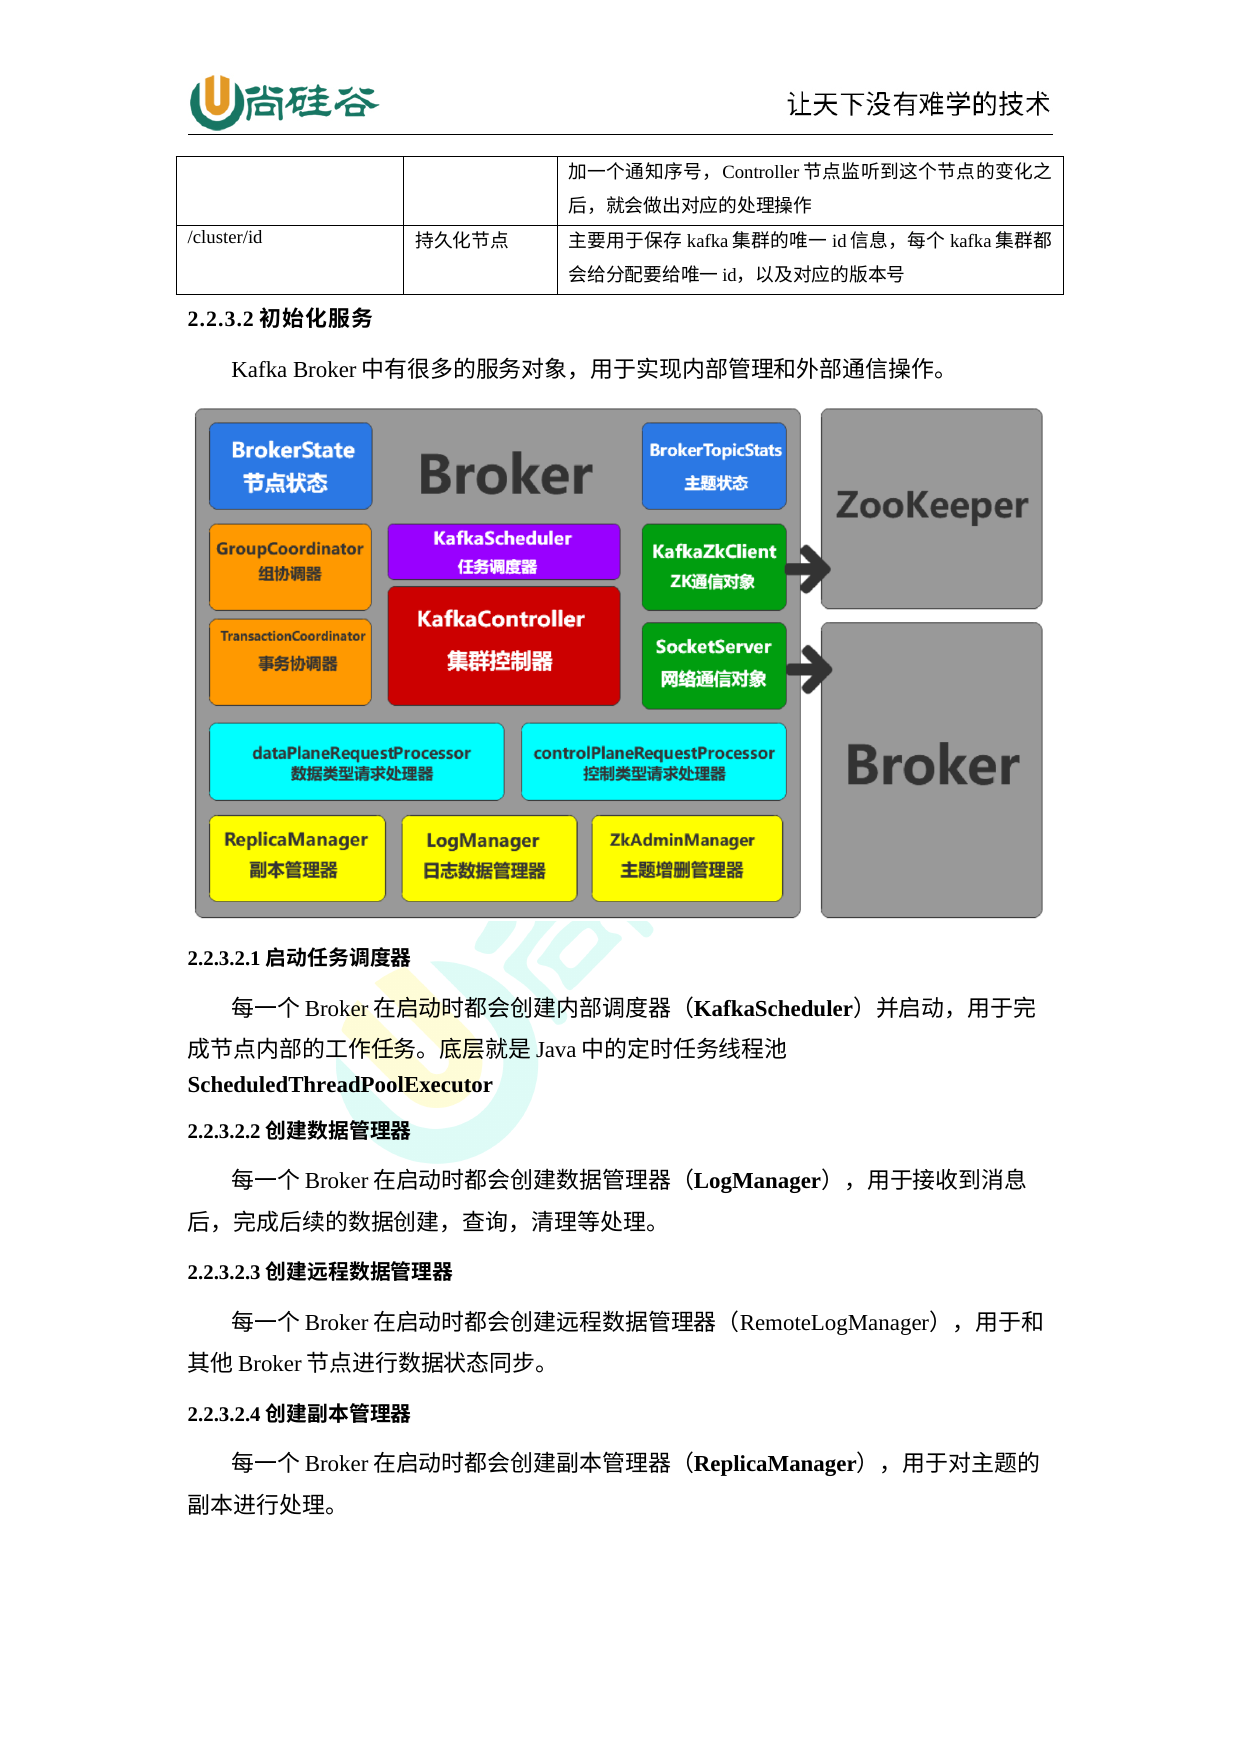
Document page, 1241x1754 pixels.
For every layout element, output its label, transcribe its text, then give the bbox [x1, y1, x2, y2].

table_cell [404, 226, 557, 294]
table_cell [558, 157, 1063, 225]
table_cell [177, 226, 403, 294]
text 每一个Broker在启动时都会创建内部调度器（KafkaScheduler）并启动，用于完成节点内部的工作任务。底层就是Java中的定时任务线程池ScheduledThreadPoolExecutor [187, 989, 1053, 1097]
text 每一个Broker在启动时都会创建副本管理器（ReplicaManager），用于对主题的副本进行处理。 [187, 1445, 1053, 1520]
text 每一个Broker在启动时都会创建远程数据管理器（RemoteLogManager），用于和其他Broker节点进行数据状态同步。 [187, 1304, 1053, 1378]
subtitle 2.2.3.2.2 创建数据管理器 [187, 1114, 1053, 1144]
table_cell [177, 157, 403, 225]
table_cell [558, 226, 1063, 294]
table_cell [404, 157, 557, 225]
picture [187, 73, 1053, 132]
subtitle 2.2.3.2初始化服务 [187, 301, 1053, 333]
subtitle 2.2.3.2.1 启动任务调度器 [187, 941, 1053, 972]
subtitle 2.2.3.2.3 创建远程数据管理器 [187, 1256, 1053, 1286]
subtitle 2.2.3.2.4 创建副本管理器 [187, 1397, 1053, 1427]
text 每一个Broker在启动时都会创建数据管理器（LogManager），用于接收到消息后，完成后续的数据创建，查询，清理等处理。 [187, 1162, 1053, 1237]
text Kafka Broker中有很多的服务对象，用于实现内部管理和外部通信操作。 [187, 351, 1053, 384]
picture [187, 402, 1052, 921]
